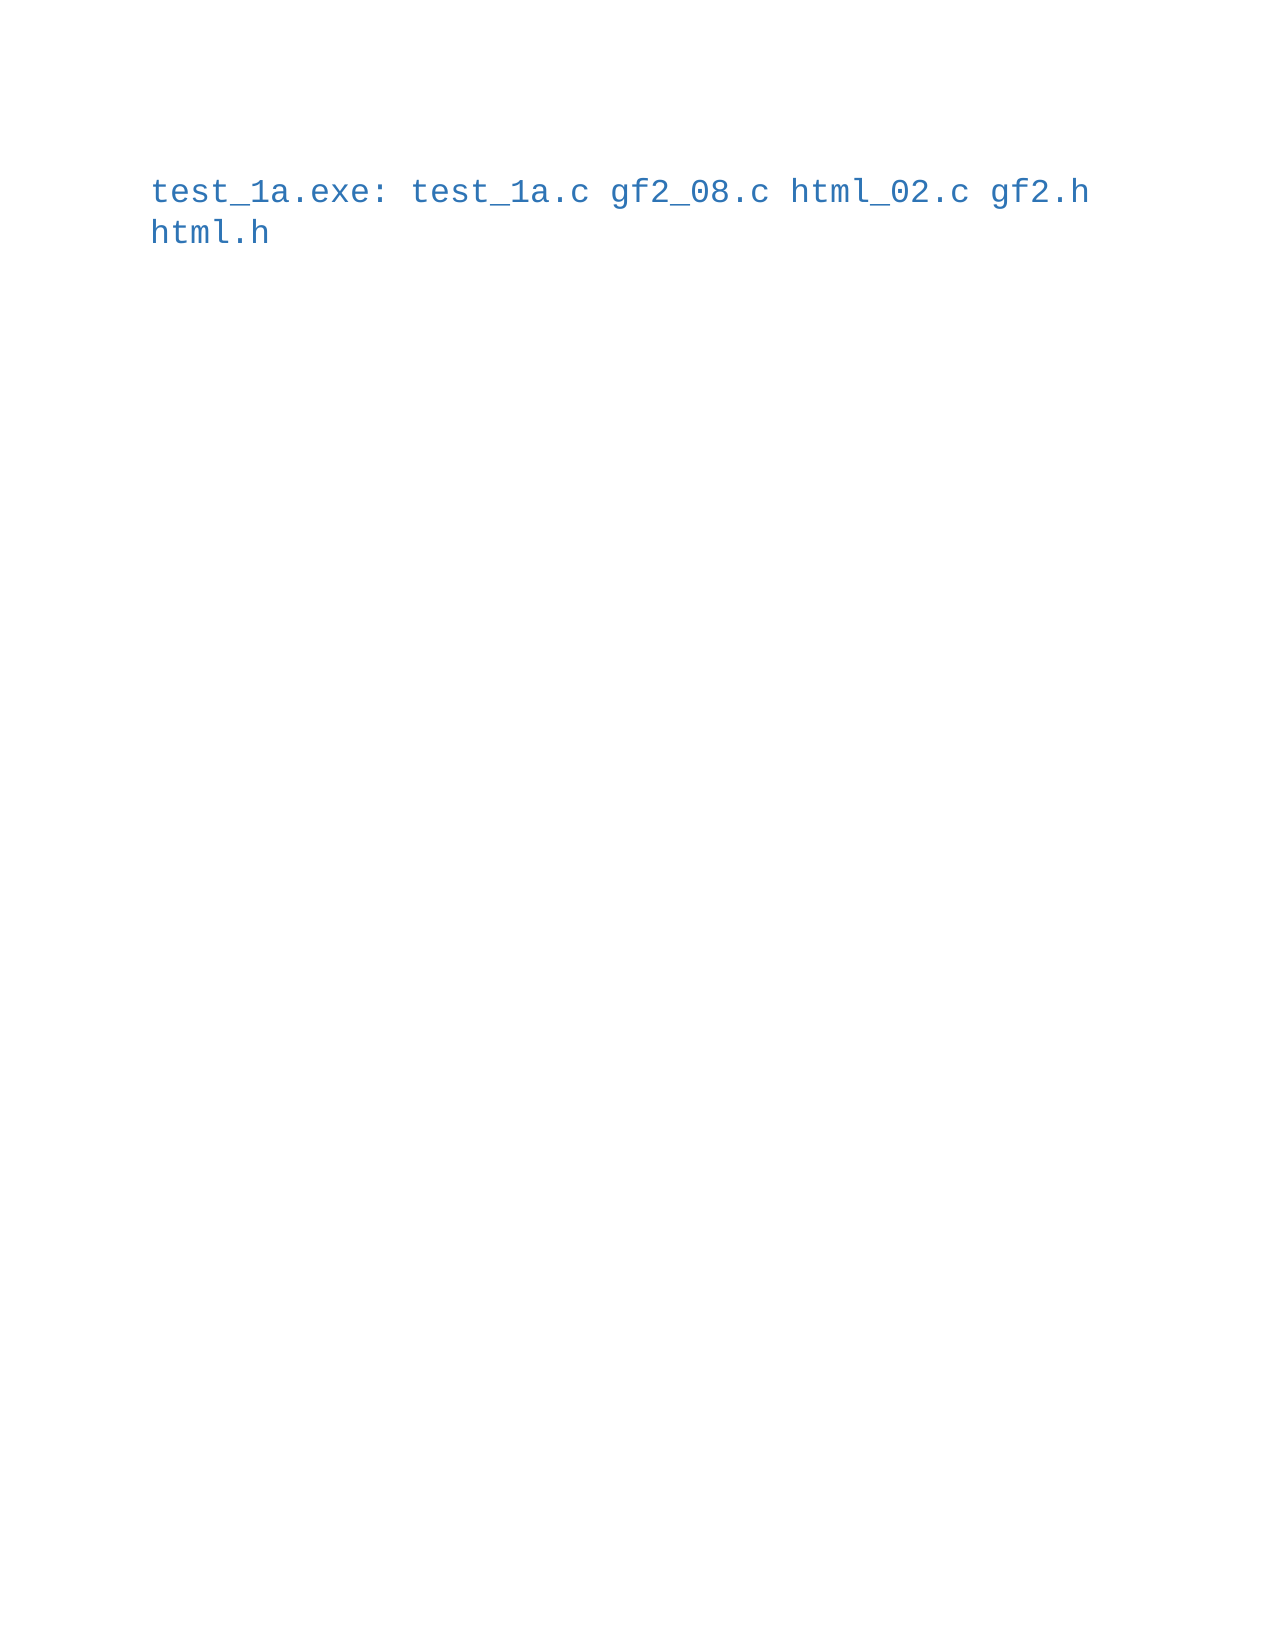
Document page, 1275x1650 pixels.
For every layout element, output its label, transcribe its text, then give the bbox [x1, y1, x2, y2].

subtitle test_1a.exe: test_1a.c gf2_08.c html_02.c gf2.h html.h [150, 175, 1125, 254]
